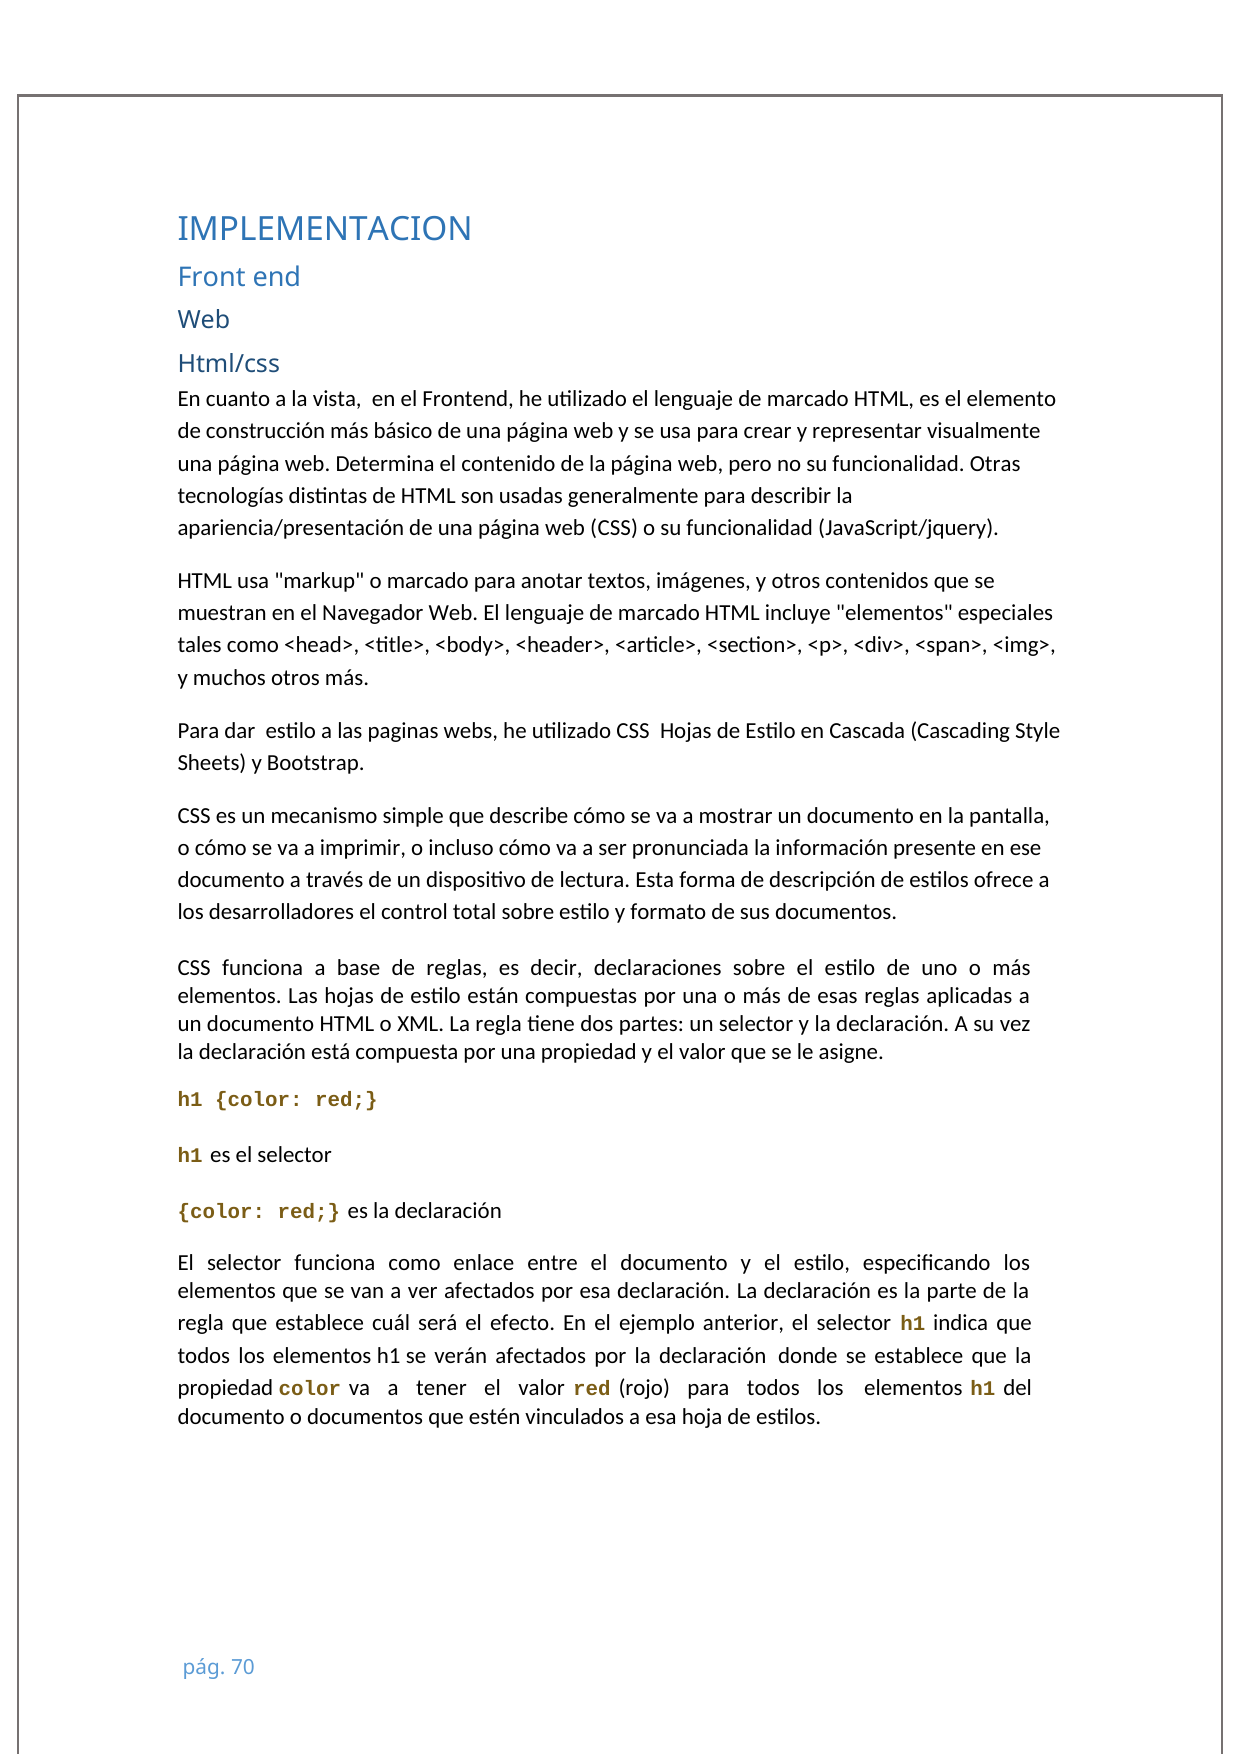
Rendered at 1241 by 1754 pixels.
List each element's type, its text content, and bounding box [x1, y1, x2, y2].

subtitle Html/css [177, 345, 1063, 379]
text h1 es el selector [177, 1136, 1032, 1168]
text En cuanto a la vista, en el Frontend, he utilizado el lenguaje de marcado HTML, es el elemento de construcción más básico de una página web y se usa para crear y representar visualmente una página web. Determina el contenido de la página web, pero no su funcionalidad. Otras tecnologías distintas de HTML son usadas generalmente para describir la apariencia/presentación de una página web (CSS) o su funcionalidad (JavaScript/jquery). [177, 384, 1063, 541]
text Para dar estilo a las paginas webs, he utilizado CSS Hojas de Estilo en Cascada (Cascading Style Sheets) y Bootstrap. [177, 716, 1063, 776]
subtitle Web [177, 302, 1063, 336]
text {color: red;} es la declaración [177, 1192, 1032, 1224]
text h1 {color: red;} [177, 1089, 1032, 1112]
text CSS es un mecanismo simple que describe cómo se va a mostrar un documento en la pantalla, o cómo se va a imprimir, o incluso cómo va a ser pronunciada la información presente en ese documento a través de un dispositivo de lectura. Esta forma de descripción de estilos ofrece a los desarrolladores el control total sobre estilo y formato de sus documentos. [177, 801, 1063, 926]
text HTML usa "markup" o marcado para anotar textos, imágenes, y otros contenidos que se muestran en el Navegador Web. El lenguaje de marcado HTML incluye "elementos" especiales tales como <head>, <title>, <body>, <header>, <article>, <section>, <p>, <div>, <span>, <img>, y muchos otros más. [177, 566, 1063, 691]
subtitle Front end [177, 258, 1063, 295]
subtitle IMPLEMENTACION [177, 205, 1063, 250]
text El selector funciona como enlace entre el documento y el estilo, especificando los elementos que se van a ver afectados por esa declaración. La declaración es la parte de la regla que establece cuál será el efecto. En el ejemplo anterior, el selector h1 indica que todos los elementos h1 se verán afectados por la declaración donde se establece que la propiedad color va a tener el valor red (rojo) para todos los elementos h1 del documento o documentos que estén vinculados a esa hoja de estilos. [177, 1248, 1032, 1430]
text CSS funciona a base de reglas, es decir, declaraciones sobre el estilo de uno o más elementos. Las hojas de estilo están compuestas por una o más de esas reglas aplicadas a un documento HTML o XML. La regla tiene dos partes: un selector y la declaración. A su vez la declaración está compuesta por una propiedad y el valor que se le asigne. [177, 953, 1032, 1065]
